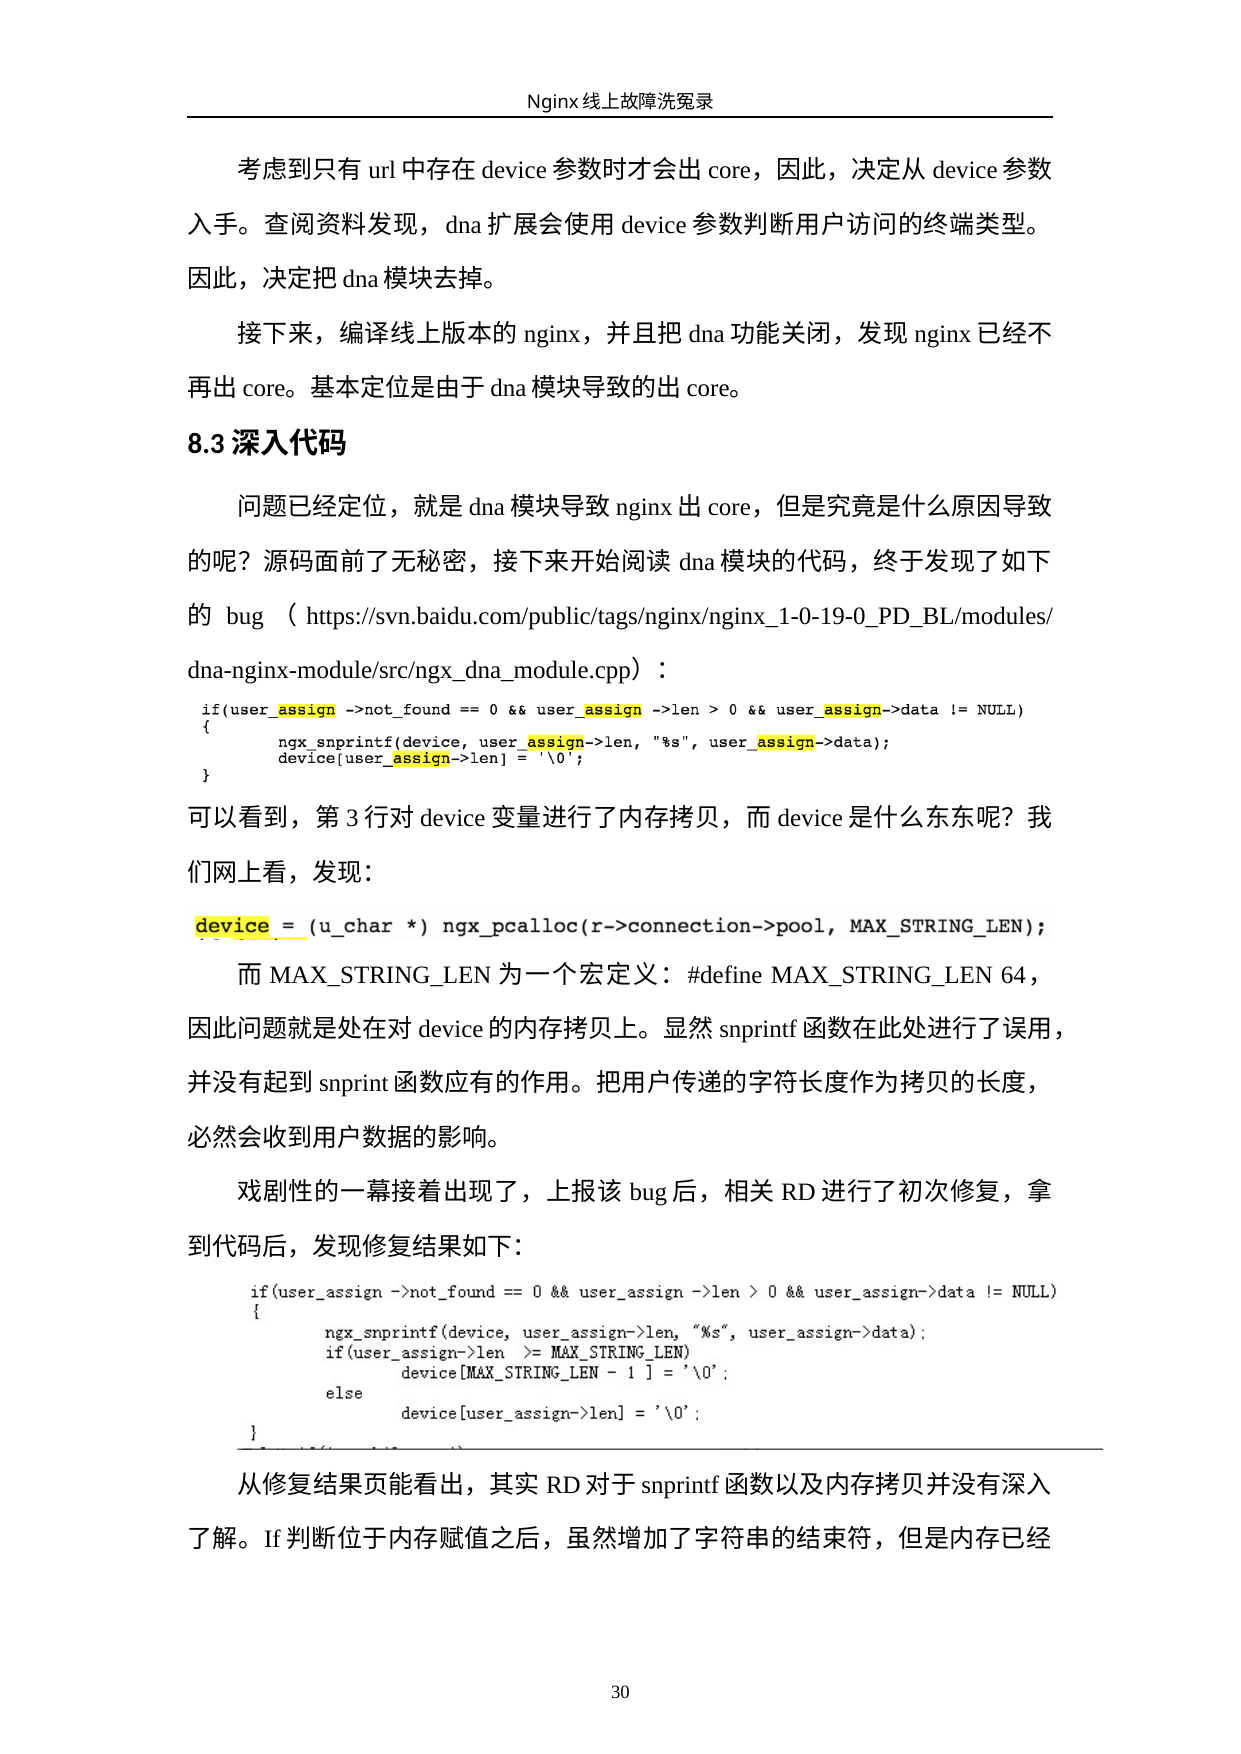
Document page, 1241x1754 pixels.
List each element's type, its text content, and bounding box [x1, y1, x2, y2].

text 戏剧性的一幕接着出现了，上报该bug后，相关RD进行了初次修复，拿到代码后，发现修复结果如下： [187, 1172, 1053, 1262]
text 可以看到，第3行对device变量进行了内存拷贝，而device是什么东东呢？我们网上看，发现： [187, 798, 1053, 888]
text 问题已经定位，就是dna模块导致nginx出core，但是究竟是什么原因导致的呢？源码面前了无秘密，接下来开始阅读dna模块的代码，终于发现了如下的bug（https://svn.baidu.com/public/tags/nginx/nginx_1-0-19-0_PD_BL/modules/dna-nginx-module/src/ngx_dna_module.cpp）： [187, 487, 1053, 686]
subtitle 深入代码 [187, 422, 1053, 462]
text 接下来，编译线上版本的nginx，并且把dna功能关闭，发现nginx已经不再出core。基本定位是由于dna模块导致的出core。 [187, 313, 1053, 404]
picture [237, 1280, 1104, 1450]
text 考虑到只有url中存在device参数时才会出core，因此，决定从device参数入手。查阅资料发现，dna扩展会使用device参数判断用户访问的终端类型。因此，决定把dna模块去掉。 [187, 150, 1053, 295]
picture [187, 704, 1054, 784]
text 而MAX_STRING_LEN为一个宏定义：#define MAX_STRING_LEN 64，因此问题就是处在对device的内存拷贝上。显然snprintf函数在此处进行了误用，并没有起到snprint函数应有的作用。把用户传递的字符长度作为拷贝的长度，必然会收到用户数据的影响。 [187, 954, 1053, 1153]
picture [187, 906, 1054, 940]
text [187, 1464, 1053, 1555]
